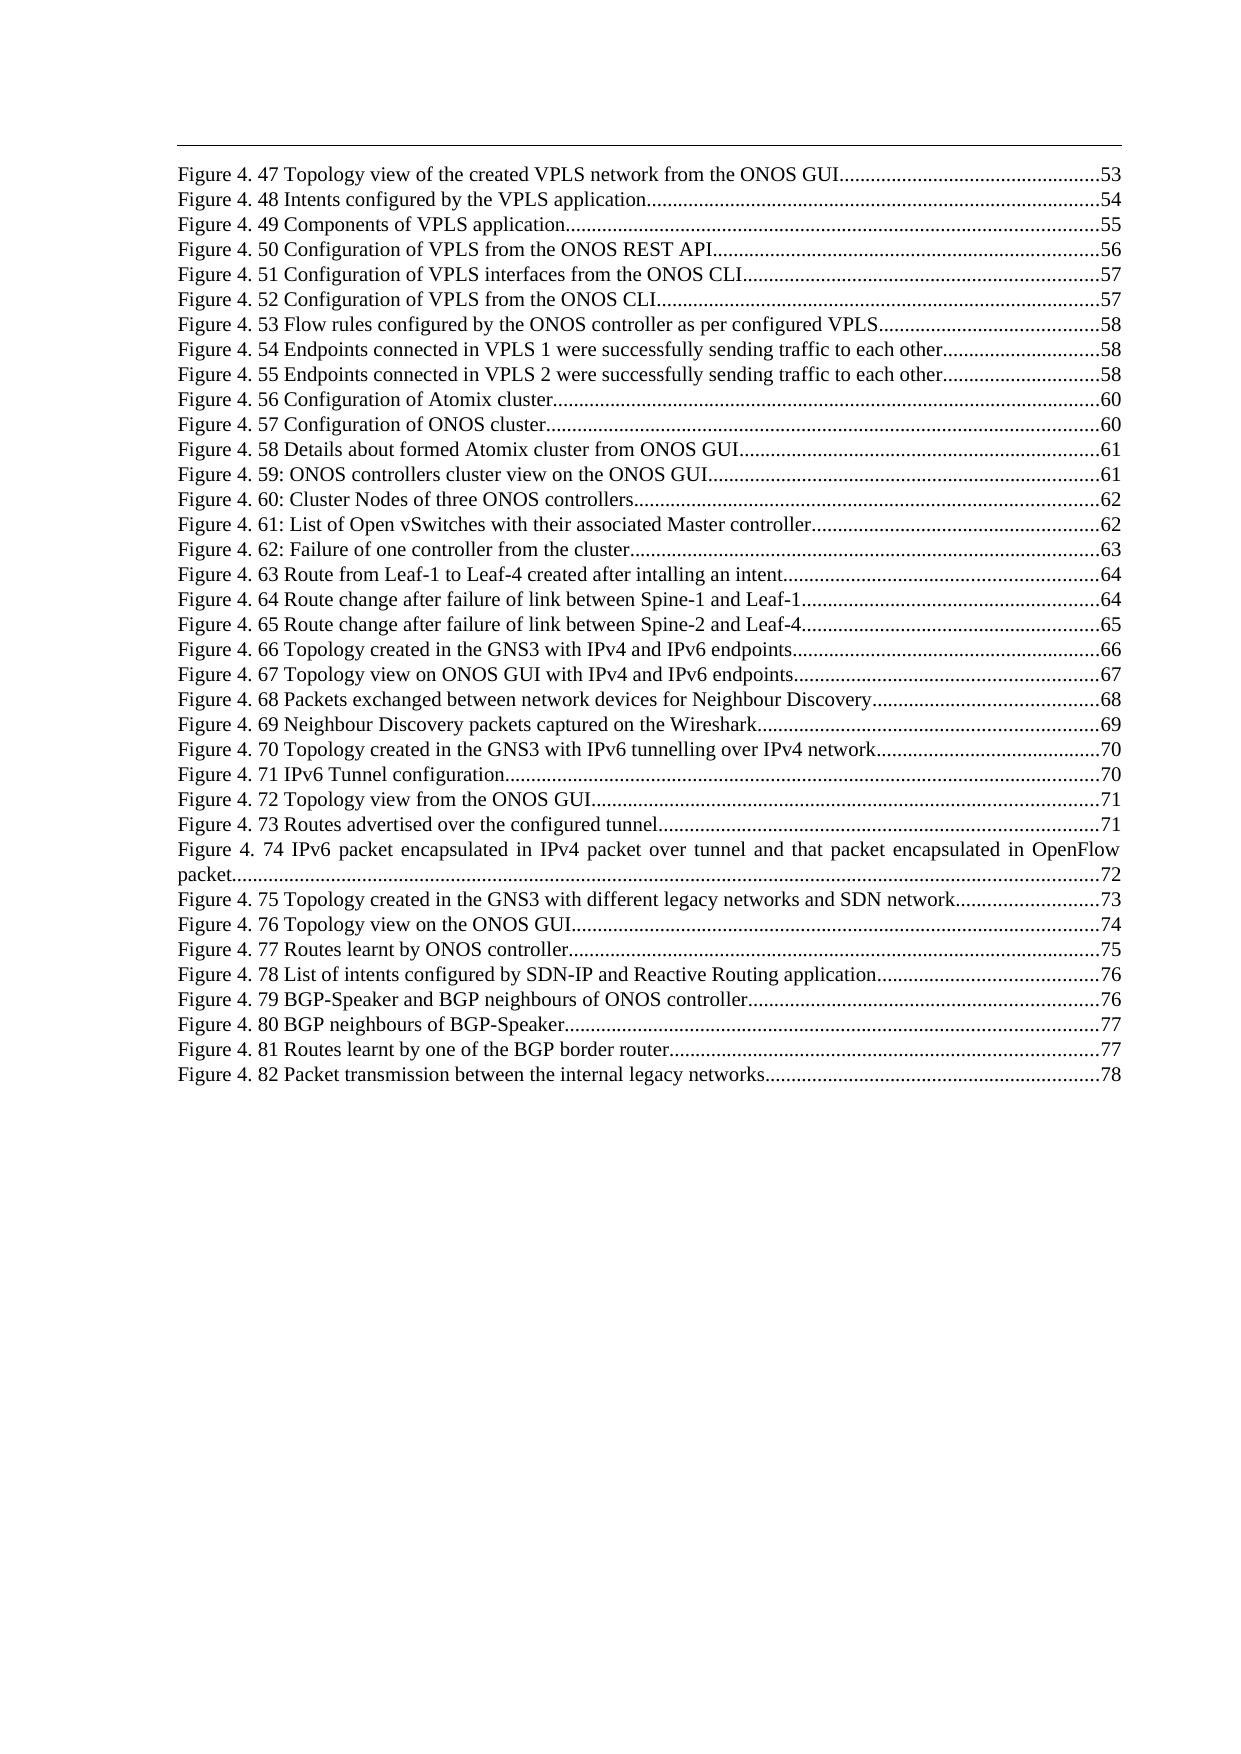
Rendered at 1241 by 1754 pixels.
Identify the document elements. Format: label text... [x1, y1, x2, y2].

text Figure 4. 64 Route change after failure of link between Spine-1 and Leaf-1 64 [177, 586, 1122, 611]
text Figure 4. 56 Configuration of Atomix cluster 60 [177, 386, 1122, 411]
text Figure 4. 62: Failure of one controller from the cluster 63 [177, 536, 1122, 561]
text Figure 4. 73 Routes advertised over the configured tunnel 71 [177, 811, 1122, 836]
text Figure 4. 69 Neighbour Discovery packets captured on the Wireshark 69 [177, 711, 1122, 736]
text Figure 4. 70 Topology created in the GNS3 with IPv6 tunnelling over IPv4 network 70 [177, 736, 1122, 761]
text Figure 4. 47 Topology view of the created VPLS network from the ONOS GUI 53 [177, 161, 1122, 186]
text Figure 4. 65 Route change after failure of link between Spine-2 and Leaf-4 65 [177, 611, 1122, 636]
text Figure 4. 49 Components of VPLS application 55 [177, 211, 1122, 236]
text Figure 4. 80 BGP neighbours of BGP-Speaker 77 [177, 1011, 1122, 1036]
text Figure 4. 77 Routes learnt by ONOS controller 75 [177, 936, 1122, 961]
text Figure 4. 54 Endpoints connected in VPLS 1 were successfully sending traffic to each other 58 [177, 336, 1122, 361]
text Figure 4. 79 BGP-Speaker and BGP neighbours of ONOS controller 76 [177, 986, 1122, 1011]
text Figure 4. 71 IPv6 Tunnel configuration 70 [177, 761, 1122, 786]
text Figure 4. 55 Endpoints connected in VPLS 2 were successfully sending traffic to each other 58 [177, 361, 1122, 386]
text Figure 4. 82 Packet transmission between the internal legacy networks 78 [177, 1061, 1122, 1086]
text Figure 4. 53 Flow rules configured by the ONOS controller as per configured VPLS 58 [177, 311, 1122, 336]
text Figure 4. 72 Topology view from the ONOS GUI 71 [177, 786, 1122, 811]
text Figure 4. 74 IPv6 packet encapsulated in IPv4 packet over tunnel and that packet encapsulated in OpenFlow packet 72 [177, 836, 1122, 886]
text Figure 4. 48 Intents configured by the VPLS application 54 [177, 186, 1122, 211]
text Figure 4. 76 Topology view on the ONOS GUI 74 [177, 911, 1122, 936]
text Figure 4. 58 Details about formed Atomix cluster from ONOS GUI 61 [177, 436, 1122, 461]
text Figure 4. 67 Topology view on ONOS GUI with IPv4 and IPv6 endpoints 67 [177, 661, 1122, 686]
text Figure 4. 59: ONOS controllers cluster view on the ONOS GUI 61 [177, 461, 1122, 486]
text Figure 4. 57 Configuration of ONOS cluster 60 [177, 411, 1122, 436]
text Figure 4. 63 Route from Leaf-1 to Leaf-4 created after intalling an intent 64 [177, 561, 1122, 586]
text Figure 4. 81 Routes learnt by one of the BGP border router 77 [177, 1036, 1122, 1061]
text Figure 4. 78 List of intents configured by SDN-IP and Reactive Routing application 76 [177, 961, 1122, 986]
text Figure 4. 50 Configuration of VPLS from the ONOS REST API 56 [177, 236, 1122, 261]
text Figure 4. 75 Topology created in the GNS3 with different legacy networks and SDN network 73 [177, 886, 1122, 911]
text Figure 4. 51 Configuration of VPLS interfaces from the ONOS CLI 57 [177, 261, 1122, 286]
text Figure 4. 52 Configuration of VPLS from the ONOS CLI 57 [177, 286, 1122, 311]
text Figure 4. 60: Cluster Nodes of three ONOS controllers 62 [177, 486, 1122, 511]
text Figure 4. 68 Packets exchanged between network devices for Neighbour Discovery 68 [177, 686, 1122, 711]
text Figure 4. 66 Topology created in the GNS3 with IPv4 and IPv6 endpoints 66 [177, 636, 1122, 661]
text Figure 4. 61: List of Open vSwitches with their associated Master controller 62 [177, 511, 1122, 536]
